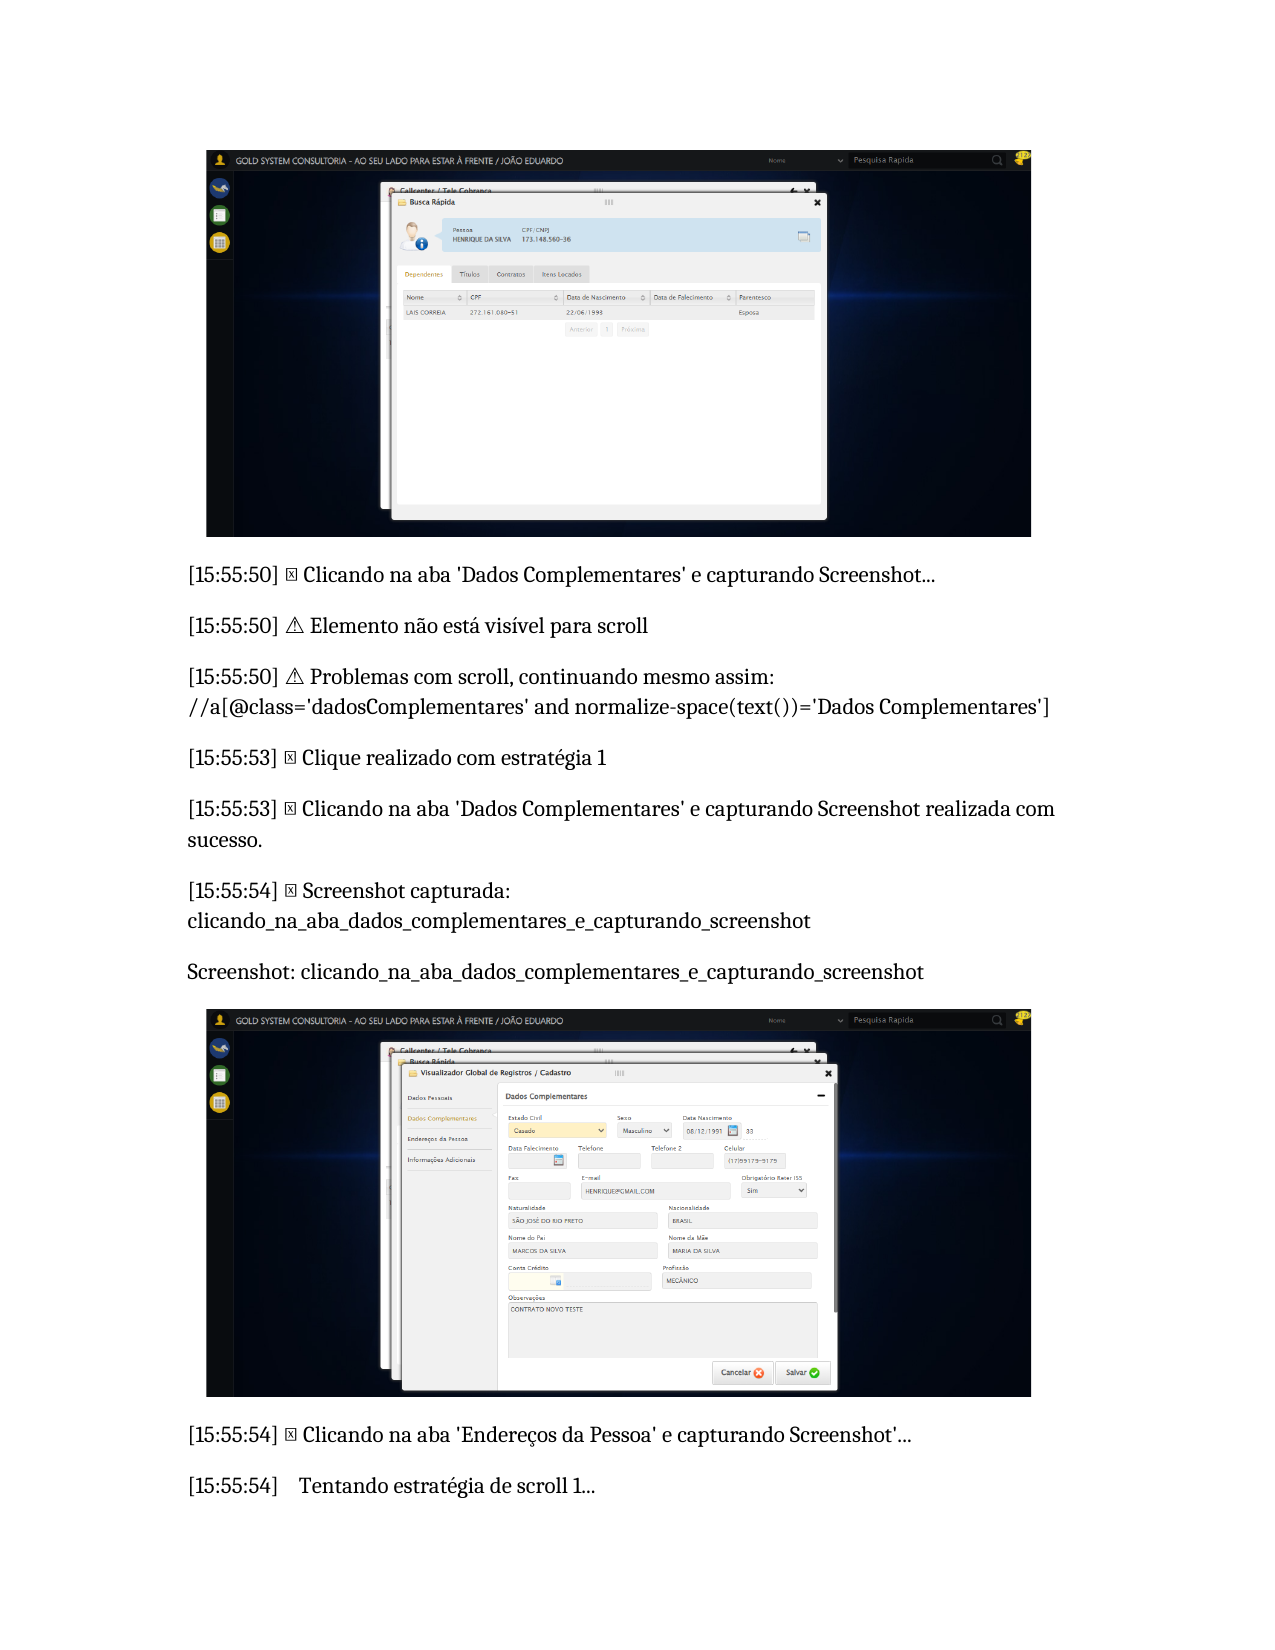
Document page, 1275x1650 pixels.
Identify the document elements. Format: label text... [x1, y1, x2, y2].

text [15:55:54] Tentando estratégia de scroll 1... [187, 1472, 1087, 1499]
text [15:55:54] 📸 Screenshot capturada: clicando_na_aba_dados_complementares_e_capturando_screenshot [187, 877, 1087, 934]
picture [206, 150, 1032, 537]
text Screenshot: clicando_na_aba_dados_complementares_e_capturando_screenshot [187, 959, 1087, 985]
text [15:55:53] ✅ Clicando na aba 'Dados Complementares' e capturando Screenshot realizada com sucesso. [187, 796, 1087, 853]
text [15:55:54] 🔄 Clicando na aba 'Endereços da Pessoa' e capturando Screenshot'... [187, 1421, 1087, 1448]
text [15:55:50] ⚠️ Problemas com scroll, continuando mesmo assim: //a[@class='dadosComplementares' and normalize-space(text())='Dados Complementares'] [187, 664, 1087, 720]
text [15:55:50] 🔄 Clicando na aba 'Dados Complementares' e capturando Screenshot... [187, 562, 1087, 588]
text [15:55:53] ✅ Clique realizado com estratégia 1 [187, 745, 1087, 771]
picture [206, 1009, 1032, 1397]
text [15:55:50] ⚠️ Elemento não está visível para scroll [187, 613, 1087, 639]
